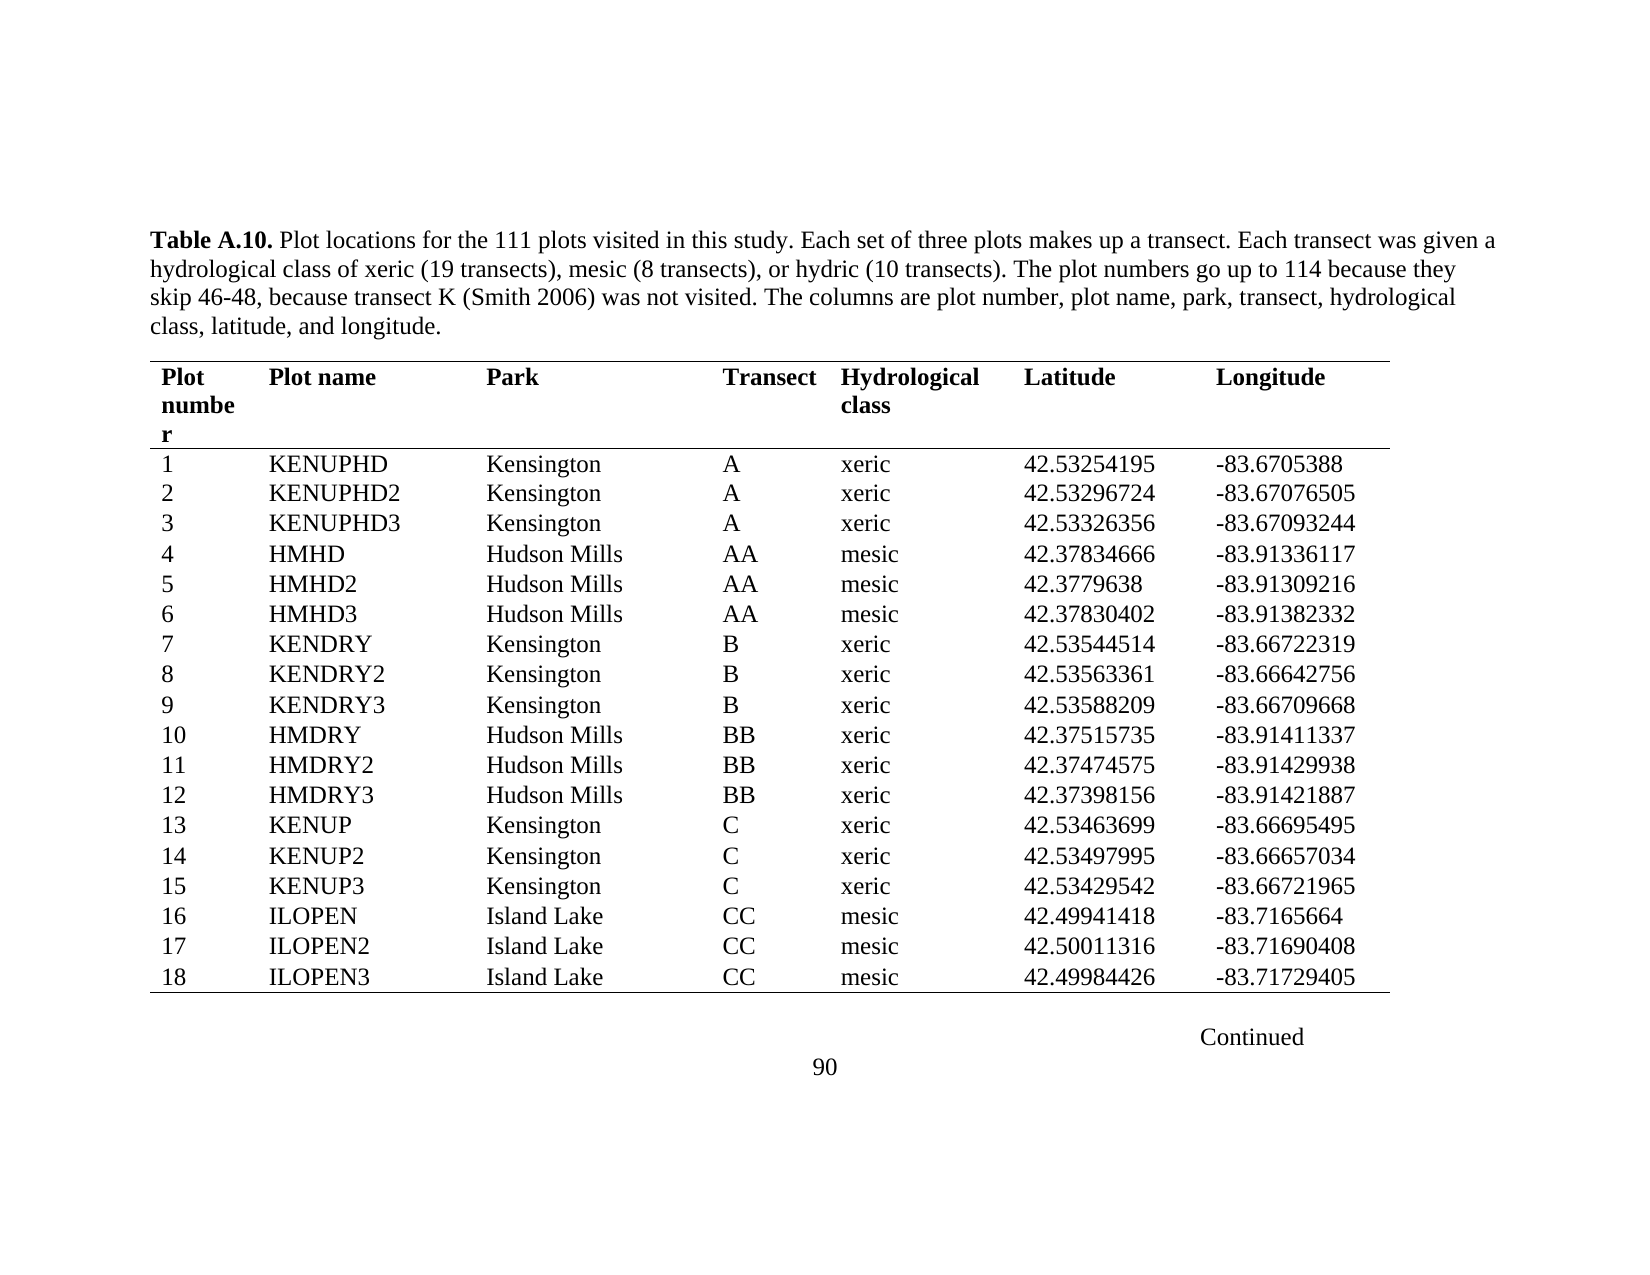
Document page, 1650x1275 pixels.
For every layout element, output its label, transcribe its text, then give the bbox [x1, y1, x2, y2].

table_cell -83.7165664 [1205, 901, 1390, 931]
table_cell HMHD3 [257, 599, 475, 629]
table_cell -83.66721965 [1205, 871, 1390, 901]
table_cell -83.66657034 [1205, 841, 1390, 871]
table_header Park [475, 362, 711, 448]
table_cell 10 [150, 720, 257, 750]
table_cell 42.53544514 [1013, 629, 1204, 659]
table_cell KENUPHD [257, 449, 475, 478]
table_cell HMDRY3 [257, 780, 475, 811]
table_cell Island Lake [475, 962, 711, 992]
table_cell 3 [150, 509, 257, 539]
table_cell Hudson Mills [475, 720, 711, 750]
table_cell 14 [150, 841, 257, 871]
table_cell A [711, 449, 829, 478]
table_cell mesic [829, 599, 1013, 629]
table_cell KENUP2 [257, 841, 475, 871]
table_cell 42.53254195 [1013, 449, 1204, 478]
table_cell CC [711, 931, 829, 962]
table_cell 15 [150, 871, 257, 901]
table_cell xeric [829, 629, 1013, 659]
table_cell 42.49941418 [1013, 901, 1204, 931]
table_cell xeric [829, 750, 1013, 780]
table_cell ILOPEN [257, 901, 475, 931]
table_cell -83.91429938 [1205, 750, 1390, 780]
table_cell mesic [829, 931, 1013, 962]
table_header Plot name [257, 362, 475, 448]
text Continued [1125, 1022, 1500, 1050]
table_header Latitude [1013, 362, 1204, 448]
table_cell mesic [829, 569, 1013, 599]
table_cell B [711, 629, 829, 659]
table_cell xeric [829, 720, 1013, 750]
table_cell 18 [150, 962, 257, 992]
table_cell 42.3779638 [1013, 569, 1204, 599]
table_cell xeric [829, 509, 1013, 539]
table_cell 42.49984426 [1013, 962, 1204, 992]
table_cell A [711, 509, 829, 539]
table_cell xeric [829, 811, 1013, 841]
table_cell HMDRY [257, 720, 475, 750]
table_cell Hudson Mills [475, 750, 711, 780]
table_cell 4 [150, 539, 257, 569]
table_cell xeric [829, 871, 1013, 901]
table_cell 42.37398156 [1013, 780, 1204, 811]
table_cell ILOPEN3 [257, 962, 475, 992]
table_cell -83.66722319 [1205, 629, 1390, 659]
table_cell 42.53296724 [1013, 478, 1204, 508]
table_cell CC [711, 901, 829, 931]
table_header Hydrological class [829, 362, 1013, 448]
table_cell Hudson Mills [475, 569, 711, 599]
table_cell Hudson Mills [475, 599, 711, 629]
table_cell 42.37515735 [1013, 720, 1204, 750]
table_cell 6 [150, 599, 257, 629]
table_cell C [711, 871, 829, 901]
table_cell -83.66695495 [1205, 811, 1390, 841]
table_cell BB [711, 750, 829, 780]
table_cell xeric [829, 841, 1013, 871]
table_cell xeric [829, 690, 1013, 720]
table_cell KENUP [257, 811, 475, 841]
table_cell Island Lake [475, 901, 711, 931]
table_cell HMHD [257, 539, 475, 569]
table_cell 42.53588209 [1013, 690, 1204, 720]
table_cell 17 [150, 931, 257, 962]
table_cell 8 [150, 660, 257, 690]
table_cell 7 [150, 629, 257, 659]
table_cell 12 [150, 780, 257, 811]
table_header Transect [711, 362, 829, 448]
table_cell -83.91382332 [1205, 599, 1390, 629]
table_cell 42.53326356 [1013, 509, 1204, 539]
table_cell 1 [150, 449, 257, 478]
table_cell KENDRY2 [257, 660, 475, 690]
table_cell C [711, 841, 829, 871]
table_cell mesic [829, 539, 1013, 569]
table_cell Kensington [475, 660, 711, 690]
table_cell -83.91309216 [1205, 569, 1390, 599]
table_cell -83.71690408 [1205, 931, 1390, 962]
table_cell 42.53563361 [1013, 660, 1204, 690]
table_cell -83.66642756 [1205, 660, 1390, 690]
table_cell Hudson Mills [475, 539, 711, 569]
table_cell KENUP3 [257, 871, 475, 901]
table_header Longitude [1205, 362, 1390, 448]
table_cell Kensington [475, 478, 711, 508]
table_cell AA [711, 599, 829, 629]
table_cell 42.37474575 [1013, 750, 1204, 780]
table_cell CC [711, 962, 829, 992]
table_cell xeric [829, 660, 1013, 690]
table_cell 42.50011316 [1013, 931, 1204, 962]
table_cell xeric [829, 449, 1013, 478]
table_cell Kensington [475, 449, 711, 478]
table_cell -83.71729405 [1205, 962, 1390, 992]
table_cell KENUPHD2 [257, 478, 475, 508]
table_cell xeric [829, 780, 1013, 811]
table_cell -83.6705388 [1205, 449, 1390, 478]
table_cell BB [711, 780, 829, 811]
table_cell AA [711, 539, 829, 569]
table_cell A [711, 478, 829, 508]
table_cell Island Lake [475, 931, 711, 962]
table_cell B [711, 690, 829, 720]
table_cell 42.37830402 [1013, 599, 1204, 629]
table_cell HMDRY2 [257, 750, 475, 780]
table_cell 5 [150, 569, 257, 599]
table_cell -83.67093244 [1205, 509, 1390, 539]
table_cell 16 [150, 901, 257, 931]
table_cell 42.53463699 [1013, 811, 1204, 841]
table_cell Kensington [475, 690, 711, 720]
table_cell -83.91411337 [1205, 720, 1390, 750]
table_cell mesic [829, 901, 1013, 931]
table_cell 13 [150, 811, 257, 841]
table_cell xeric [829, 478, 1013, 508]
table_cell Kensington [475, 871, 711, 901]
table_cell 42.37834666 [1013, 539, 1204, 569]
table_cell KENDRY [257, 629, 475, 659]
table_cell Hudson Mills [475, 780, 711, 811]
table_cell C [711, 811, 829, 841]
table_cell mesic [829, 962, 1013, 992]
table_cell Kensington [475, 841, 711, 871]
table_cell 42.53497995 [1013, 841, 1204, 871]
table_cell -83.66709668 [1205, 690, 1390, 720]
table_cell -83.67076505 [1205, 478, 1390, 508]
table_cell 9 [150, 690, 257, 720]
table_cell Kensington [475, 629, 711, 659]
table_cell 2 [150, 478, 257, 508]
table_cell ILOPEN2 [257, 931, 475, 962]
table_cell Kensington [475, 811, 711, 841]
table_cell -83.91336117 [1205, 539, 1390, 569]
table_cell 11 [150, 750, 257, 780]
table_cell B [711, 660, 829, 690]
table_cell KENDRY3 [257, 690, 475, 720]
table_header Plot number [150, 362, 257, 448]
table_cell HMHD2 [257, 569, 475, 599]
table_cell BB [711, 720, 829, 750]
table_cell AA [711, 569, 829, 599]
table_cell KENUPHD3 [257, 509, 475, 539]
table_cell Kensington [475, 509, 711, 539]
table_cell 42.53429542 [1013, 871, 1204, 901]
table_cell -83.91421887 [1205, 780, 1390, 811]
